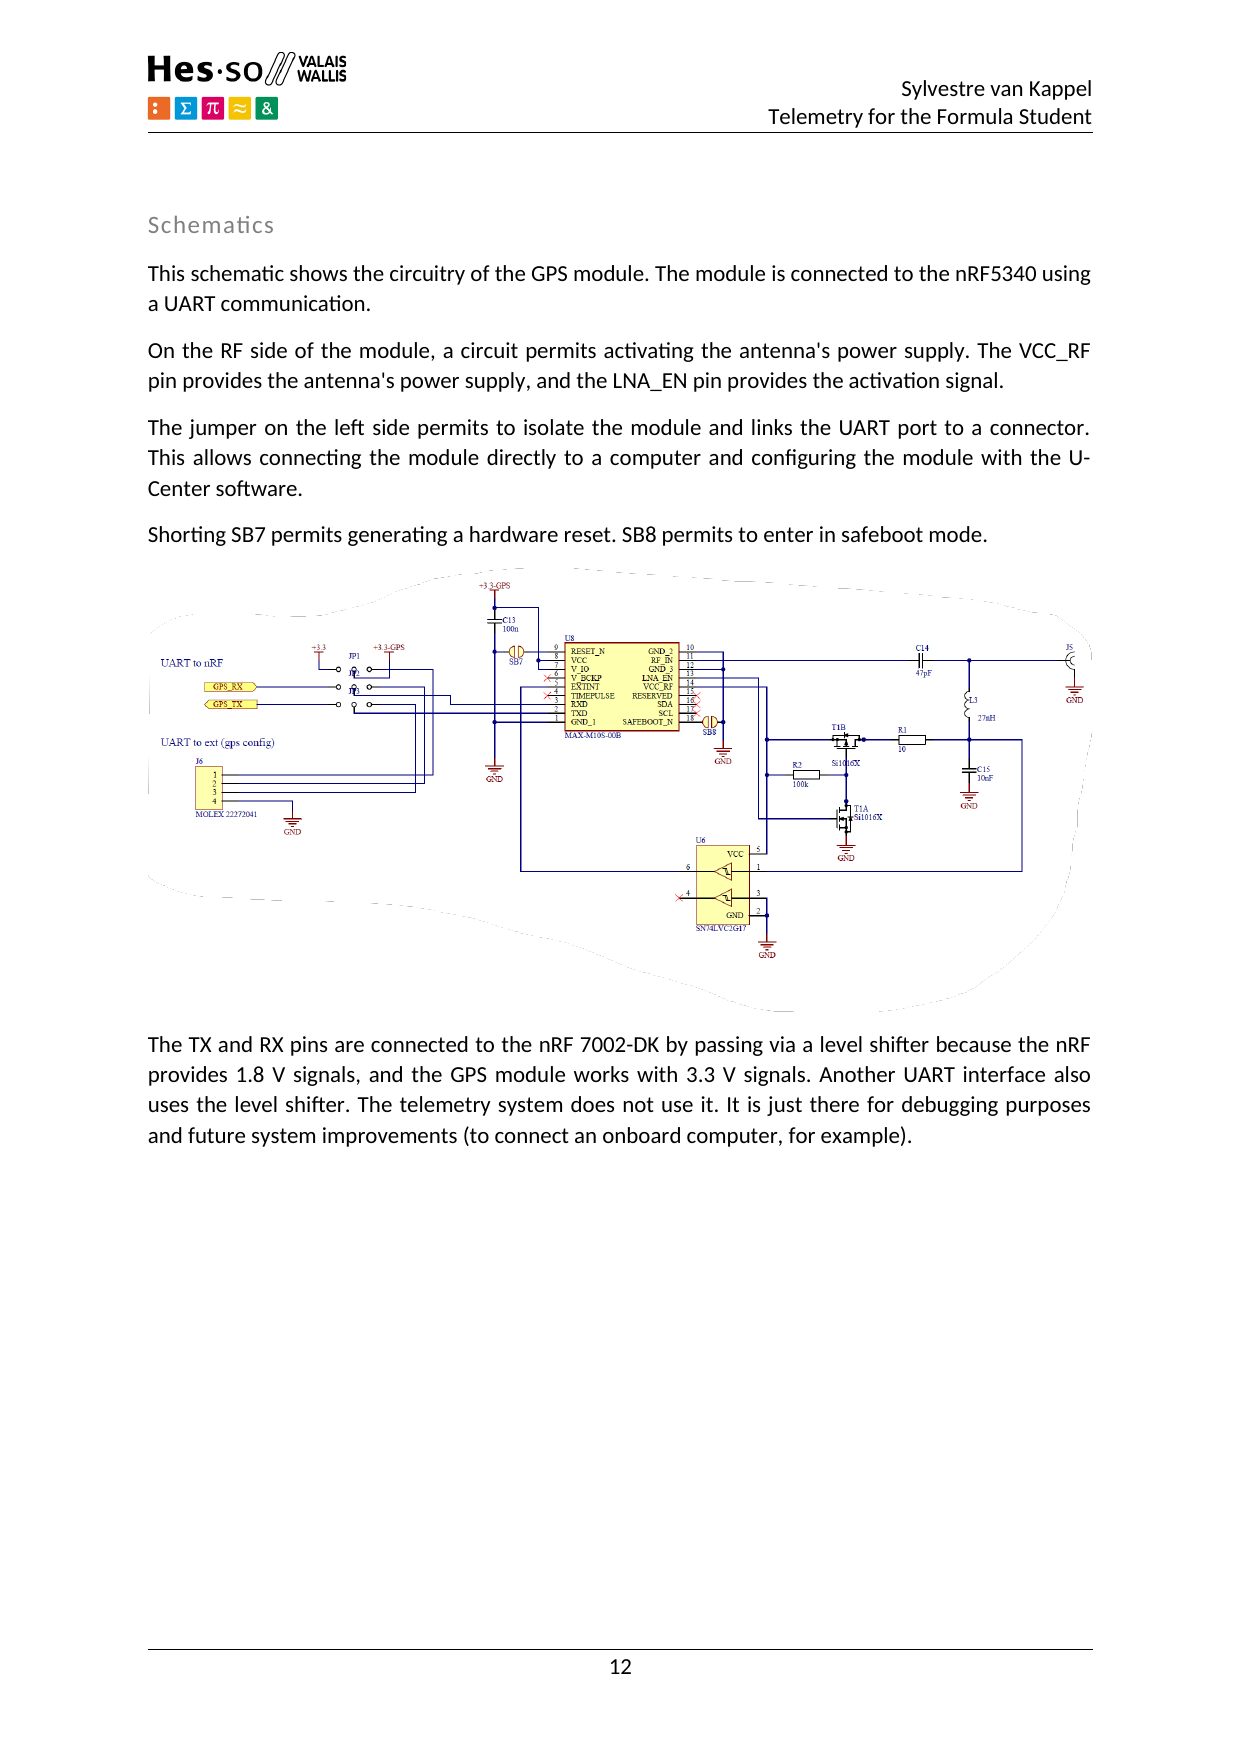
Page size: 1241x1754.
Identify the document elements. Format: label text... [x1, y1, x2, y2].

text The jumper on the left side permits to isolate the module and links the UART port to a connector. This allows connecting the module directly to a computer and configuring the module with the U-Center software. [148, 413, 1093, 502]
text Shorting SB7 permits generating a hardware reset. SB8 permits to enter in safeboot mode. [148, 521, 1093, 548]
text This schematic shows the circuitry of the GPS module. The module is connected to the nRF5340 using a UART communication. [148, 259, 1093, 317]
picture [147, 567, 1093, 1012]
text Schematics [148, 209, 1093, 240]
picture [147, 52, 347, 120]
text The TX and RX pins are connected to the nRF 7002-DK by passing via a level shifter because the nRF provides 1.8 V signals, and the GPS module works with 3.3 V signals. Another UART interface also uses the level shifter. The telemetry system does not use it. It is just there for debugging purposes and future system improvements (to connect an onboard computer, for example). [148, 1030, 1093, 1149]
text On the RF side of the module, a circuit permits activating the antenna's power supply. The VCC_RF pin provides the antenna's power supply, and the LNA_EN pin provides the activation signal. [148, 336, 1093, 394]
